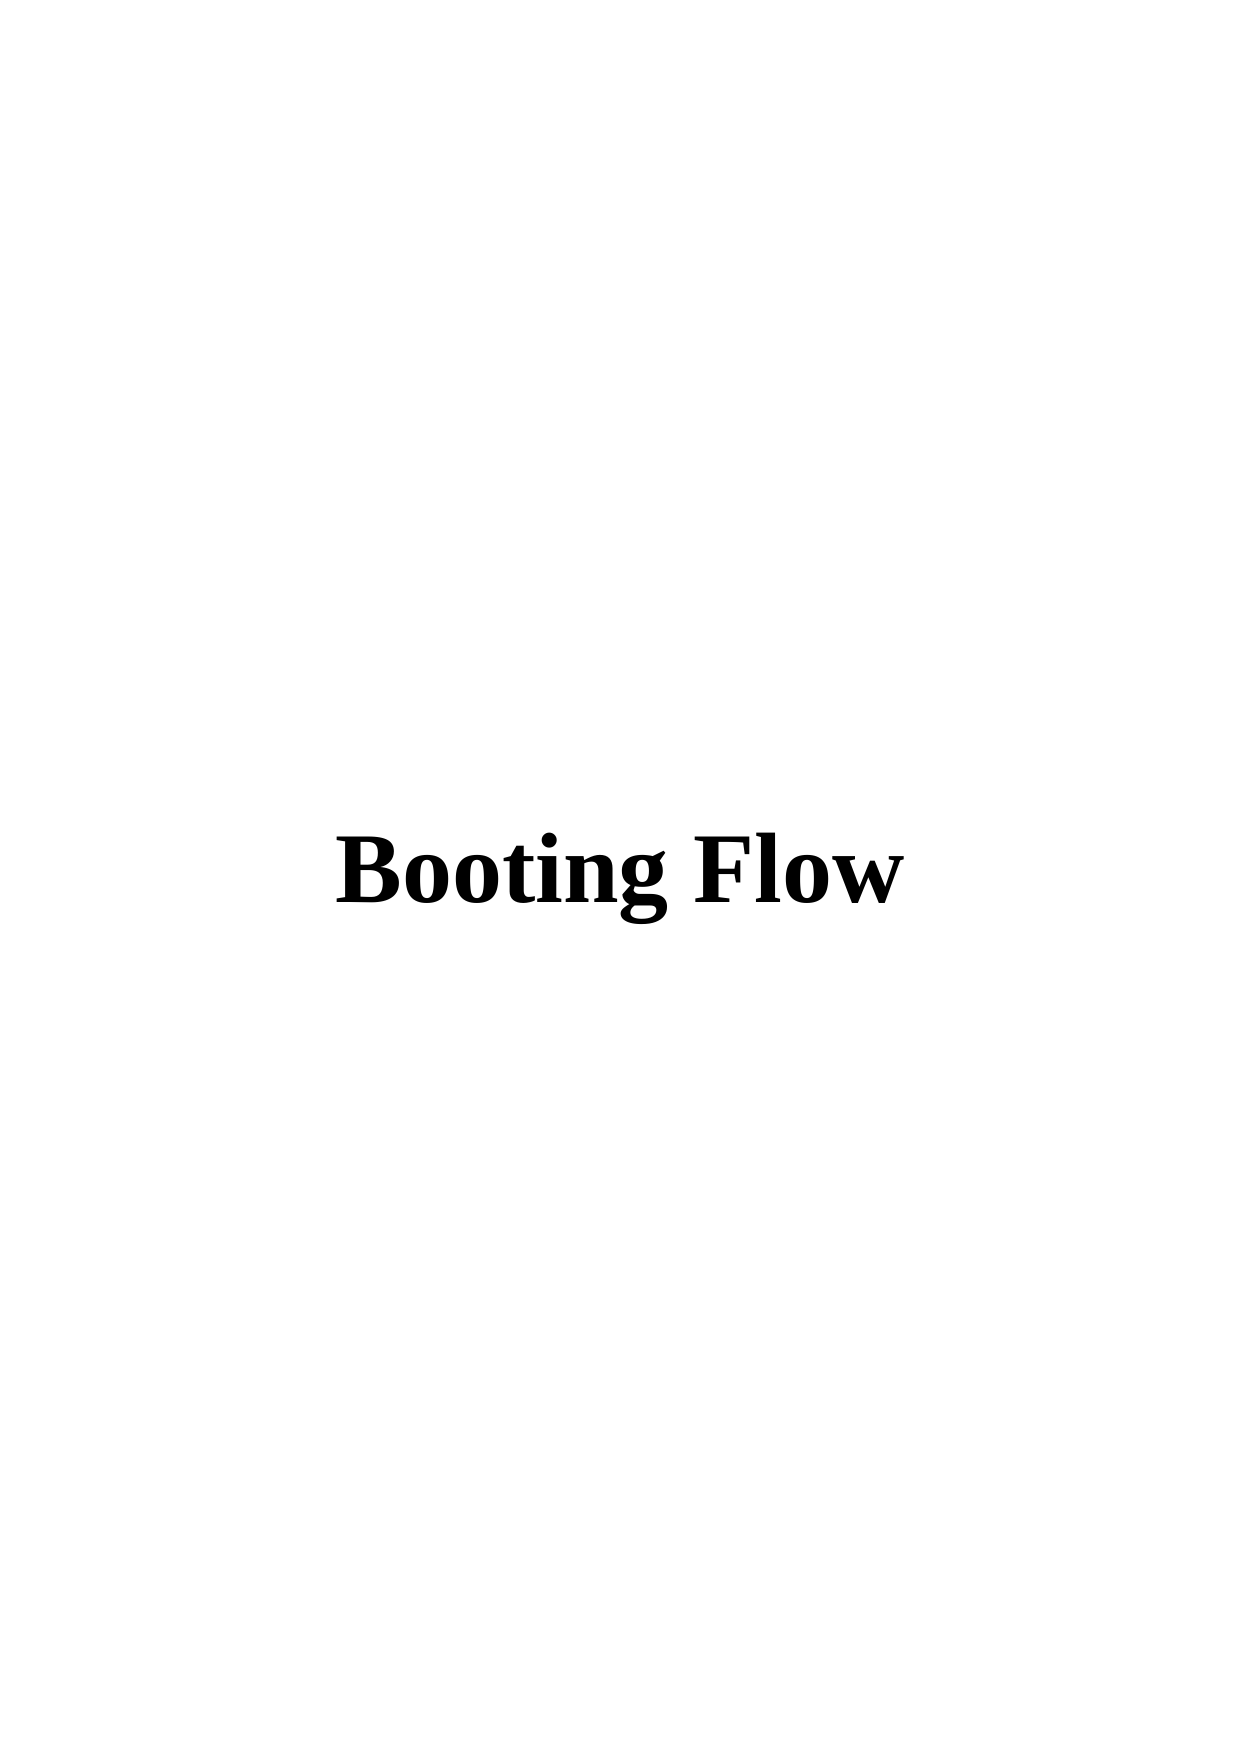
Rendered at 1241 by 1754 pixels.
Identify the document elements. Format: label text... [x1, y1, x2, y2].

text Booting Flow [150, 809, 1090, 924]
